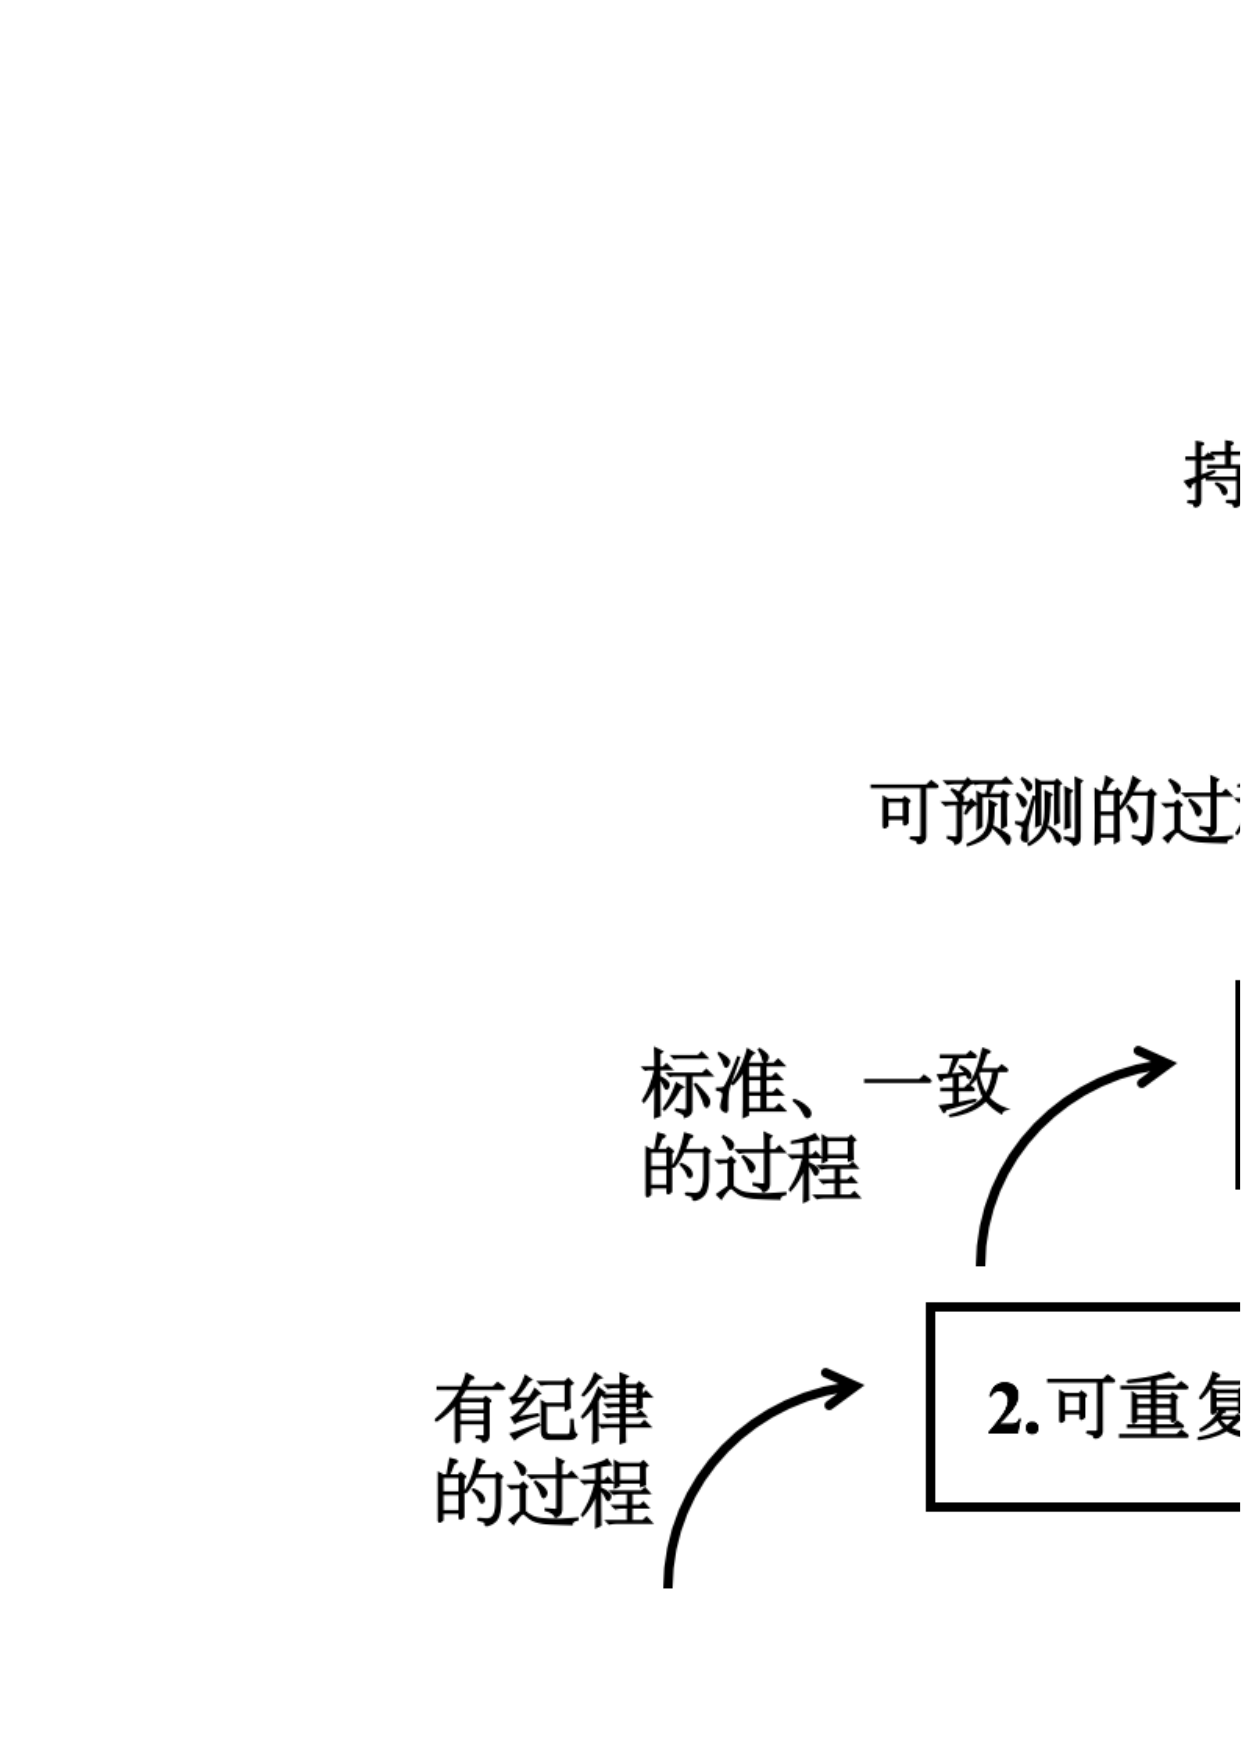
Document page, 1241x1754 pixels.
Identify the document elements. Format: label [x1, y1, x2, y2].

picture [143, 162, 1241, 1592]
